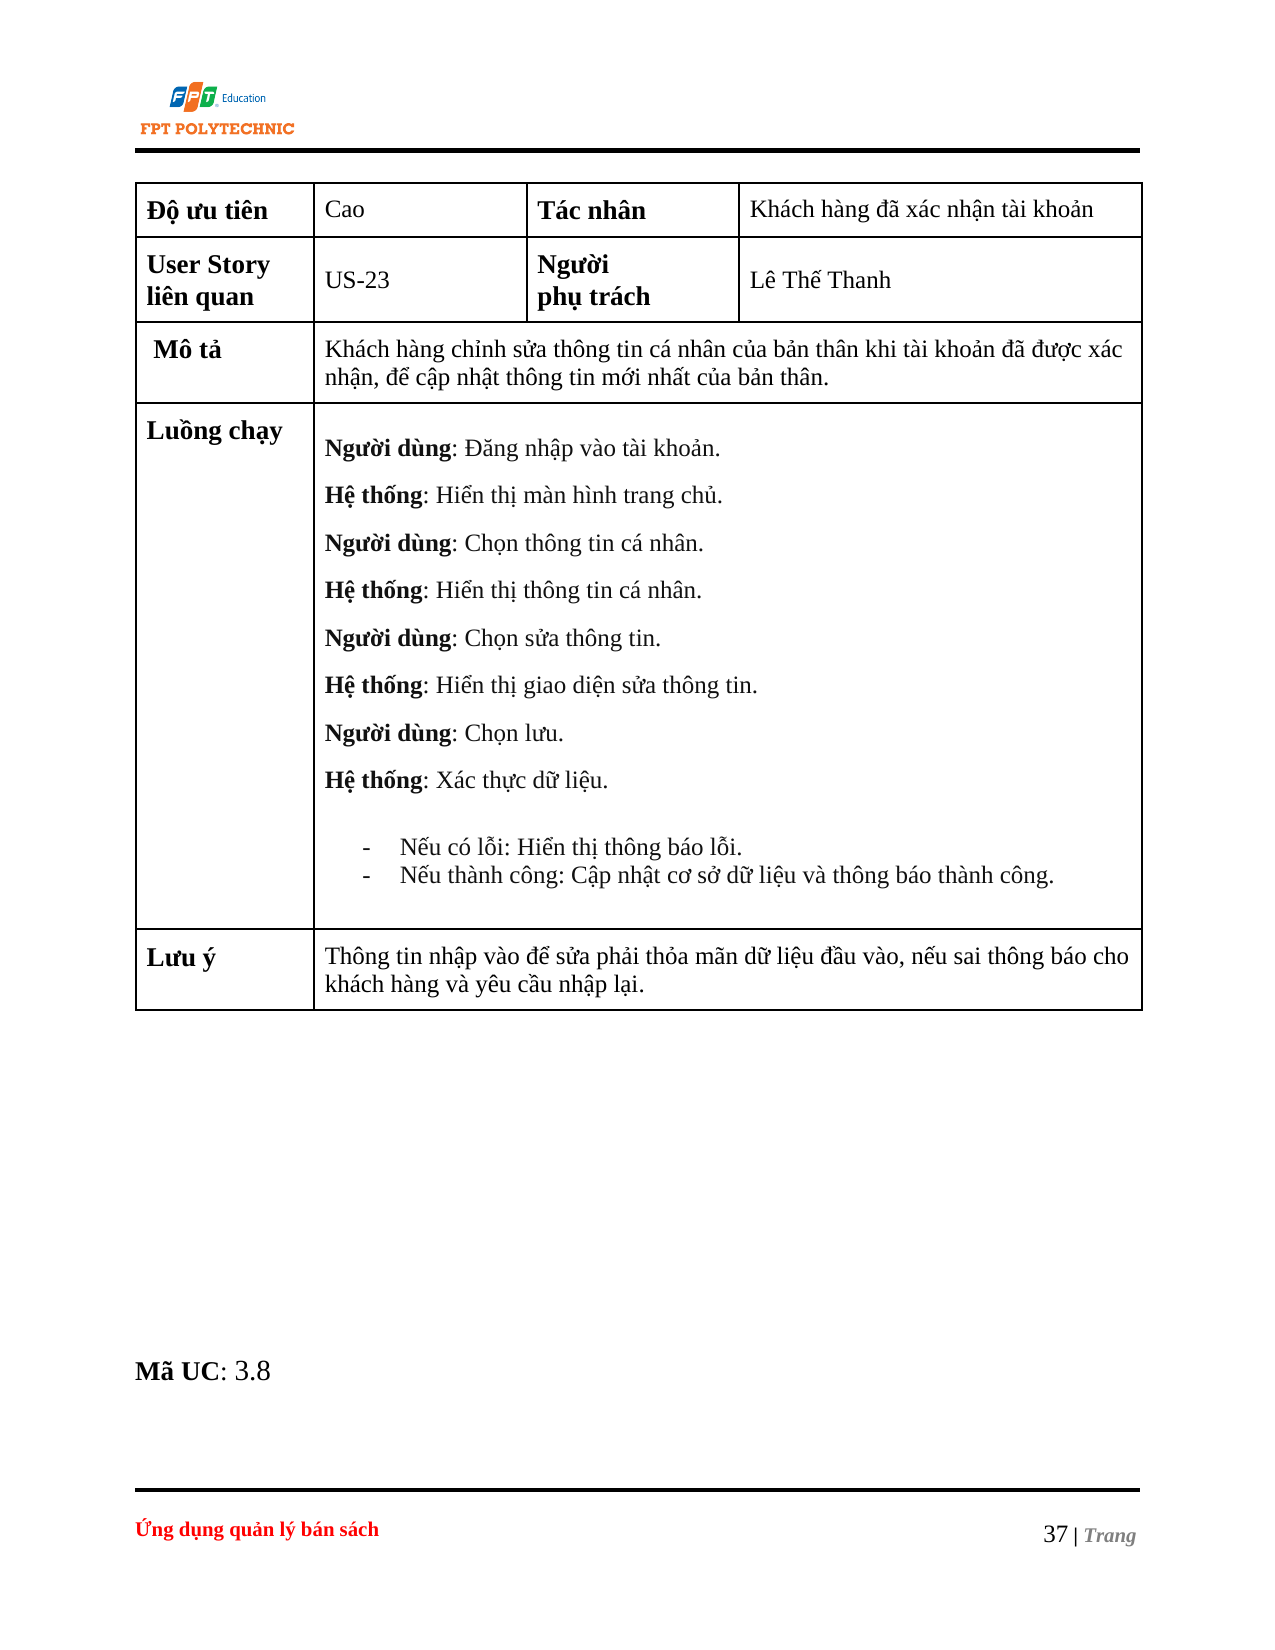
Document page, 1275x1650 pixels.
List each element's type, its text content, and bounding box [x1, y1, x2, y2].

table_cell User Story liên quan [137, 238, 313, 321]
table_cell Độ ưu tiên [137, 184, 313, 236]
table_cell Thông tin nhập vào để sửa phải thỏa mãn dữ liệu đầu vào, nếu sai thông báo cho khách hàng và yêu cầu nhập lại. [315, 930, 1141, 1009]
table_cell Khách hàng đã xác nhận tài khoản [740, 184, 1141, 236]
table_cell Lưu ý [137, 930, 313, 1009]
table_cell US-23 [315, 238, 526, 321]
table_cell Tác nhân [528, 184, 738, 236]
picture [135, 75, 299, 147]
table_cell Cao [315, 184, 526, 236]
table_cell Khách hàng chỉnh sửa thông tin cá nhân của bản thân khi tài khoản đã được xác nhận, để cập nhật thông tin mới nhất của bản thân. [315, 323, 1141, 402]
table_cell Người phụ trách [528, 238, 738, 321]
table_cell Lê Thế Thanh [740, 238, 1141, 321]
text Mã UC: 3.8 [135, 1353, 1140, 1387]
table_cell Luồng chạy [137, 404, 313, 928]
table_cell Người dùng: Đăng nhập vào tài khoản. Hệ thống: Hiển thị màn hình trang chủ. Người dùng: Chọn thông tin cá nhân. Hệ thống: Hiển thị thông tin cá nhân. Người dùng: Chọn sửa thông tin. Hệ thống: Hiển thị giao diện sửa thông tin. Người dùng: Chọn lưu. Hệ thống: Xác thực dữ liệu. Nếu có lỗi: Hiển thị thông báo lỗi. Nếu thành công: Cập nhật cơ sở dữ liệu và thông báo thành công. [315, 404, 1141, 928]
table_cell Mô tả [137, 323, 313, 402]
